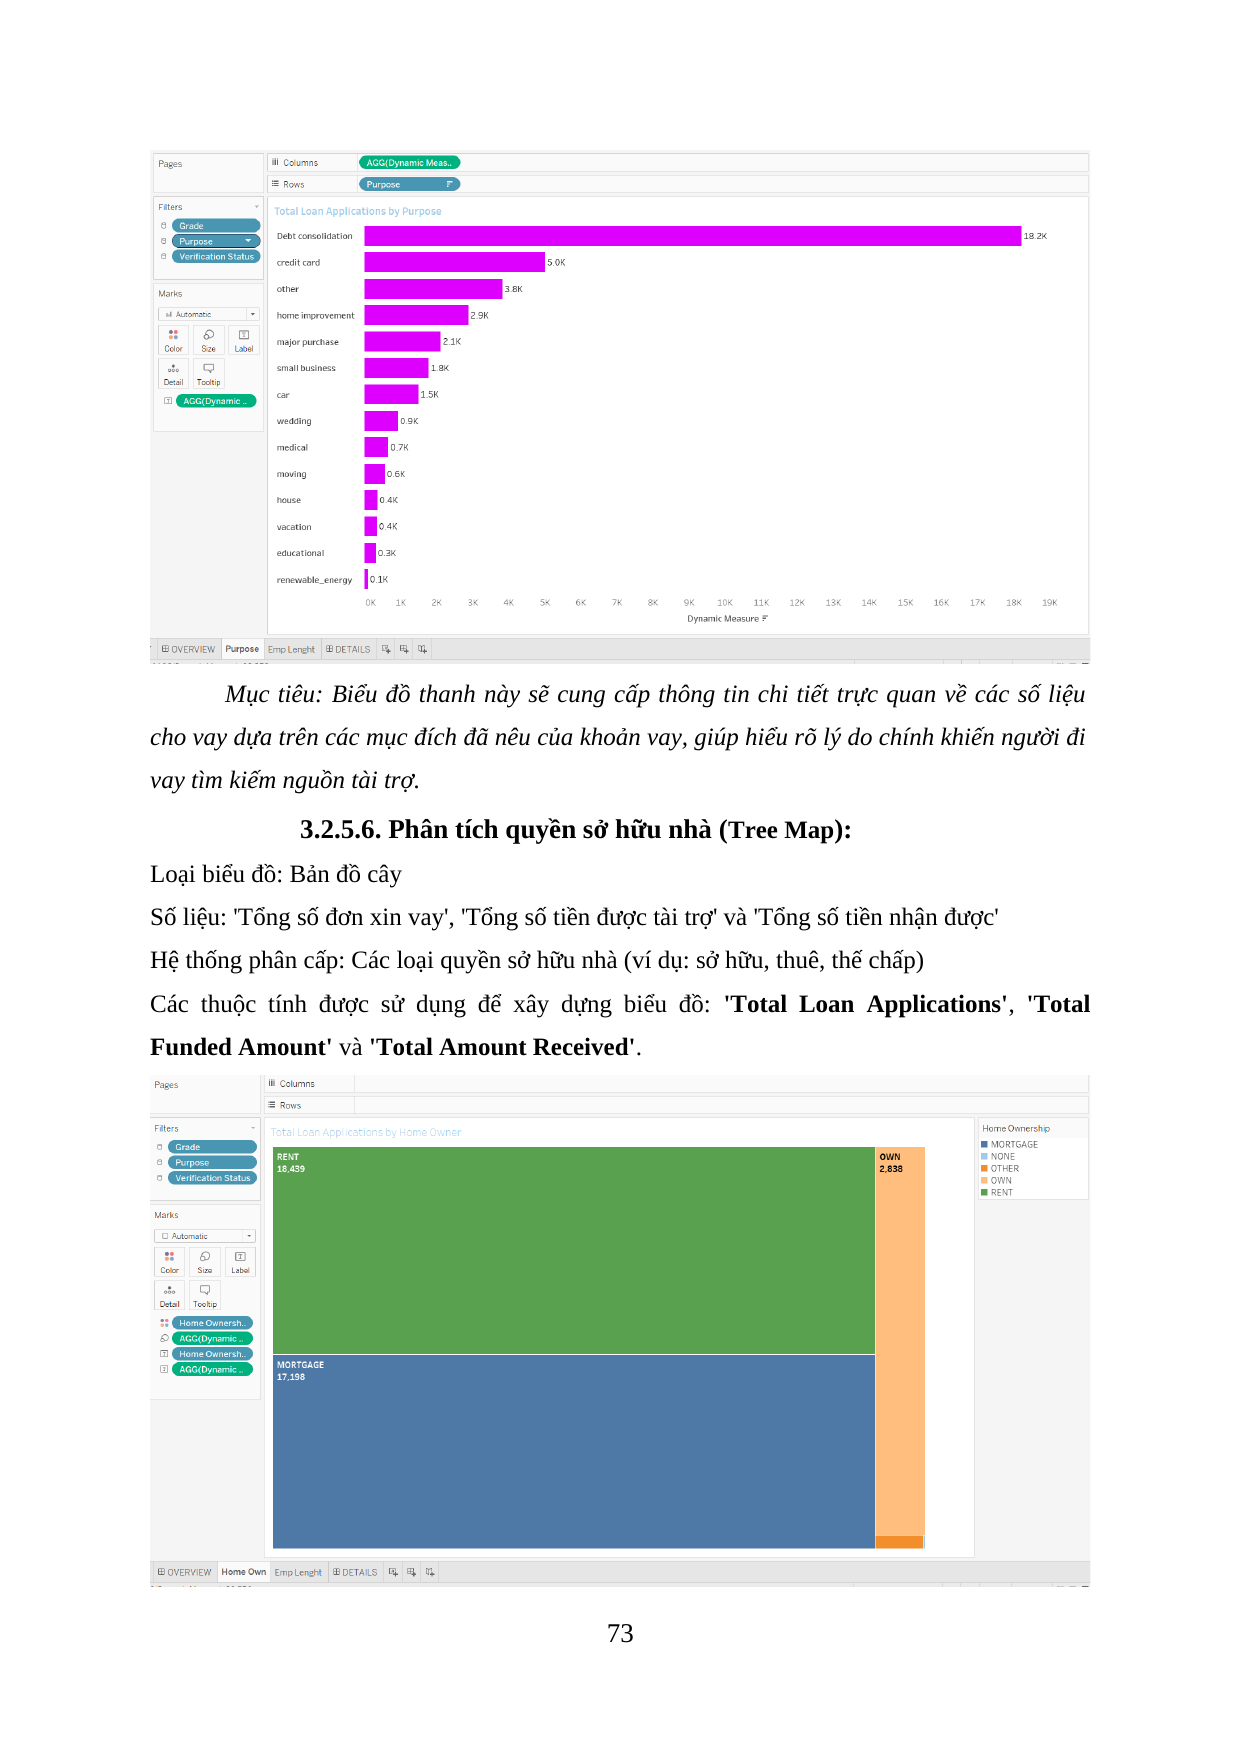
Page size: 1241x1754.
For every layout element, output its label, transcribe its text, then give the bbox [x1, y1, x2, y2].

text Mục tiêu: Biểu đồ thanh này sẽ cung cấp thông tin chi tiết trực quan về các số liệu cho vay dựa trên các mục đích đã nêu của khoản vay, giúp hiểu rõ lý do chính khiến người đi vay tìm kiếm nguồn tài trợ. [150, 679, 1090, 794]
text Số liệu: 'Tổng số đơn xin vay', 'Tổng số tiền được tài trợ' và 'Tổng số tiền nhận được' [150, 902, 1090, 931]
text Các thuộc tính được sử dụng để xây dựng biểu đồ: 'Total Loan Applications', 'Total Funded Amount' và 'Total Amount Received'. [150, 989, 1090, 1061]
text Hệ thống phân cấp: Các loại quyền sở hữu nhà (ví dụ: sở hữu, thuê, thế chấp) [150, 946, 1090, 974]
picture [150, 1075, 1091, 1587]
subtitle 3.2.5.6. Phân tích quyền sở hữu nhà (Tree Map): [300, 813, 1090, 844]
text Loại biểu đồ: Bản đồ cây [150, 859, 1090, 888]
picture [150, 150, 1091, 664]
